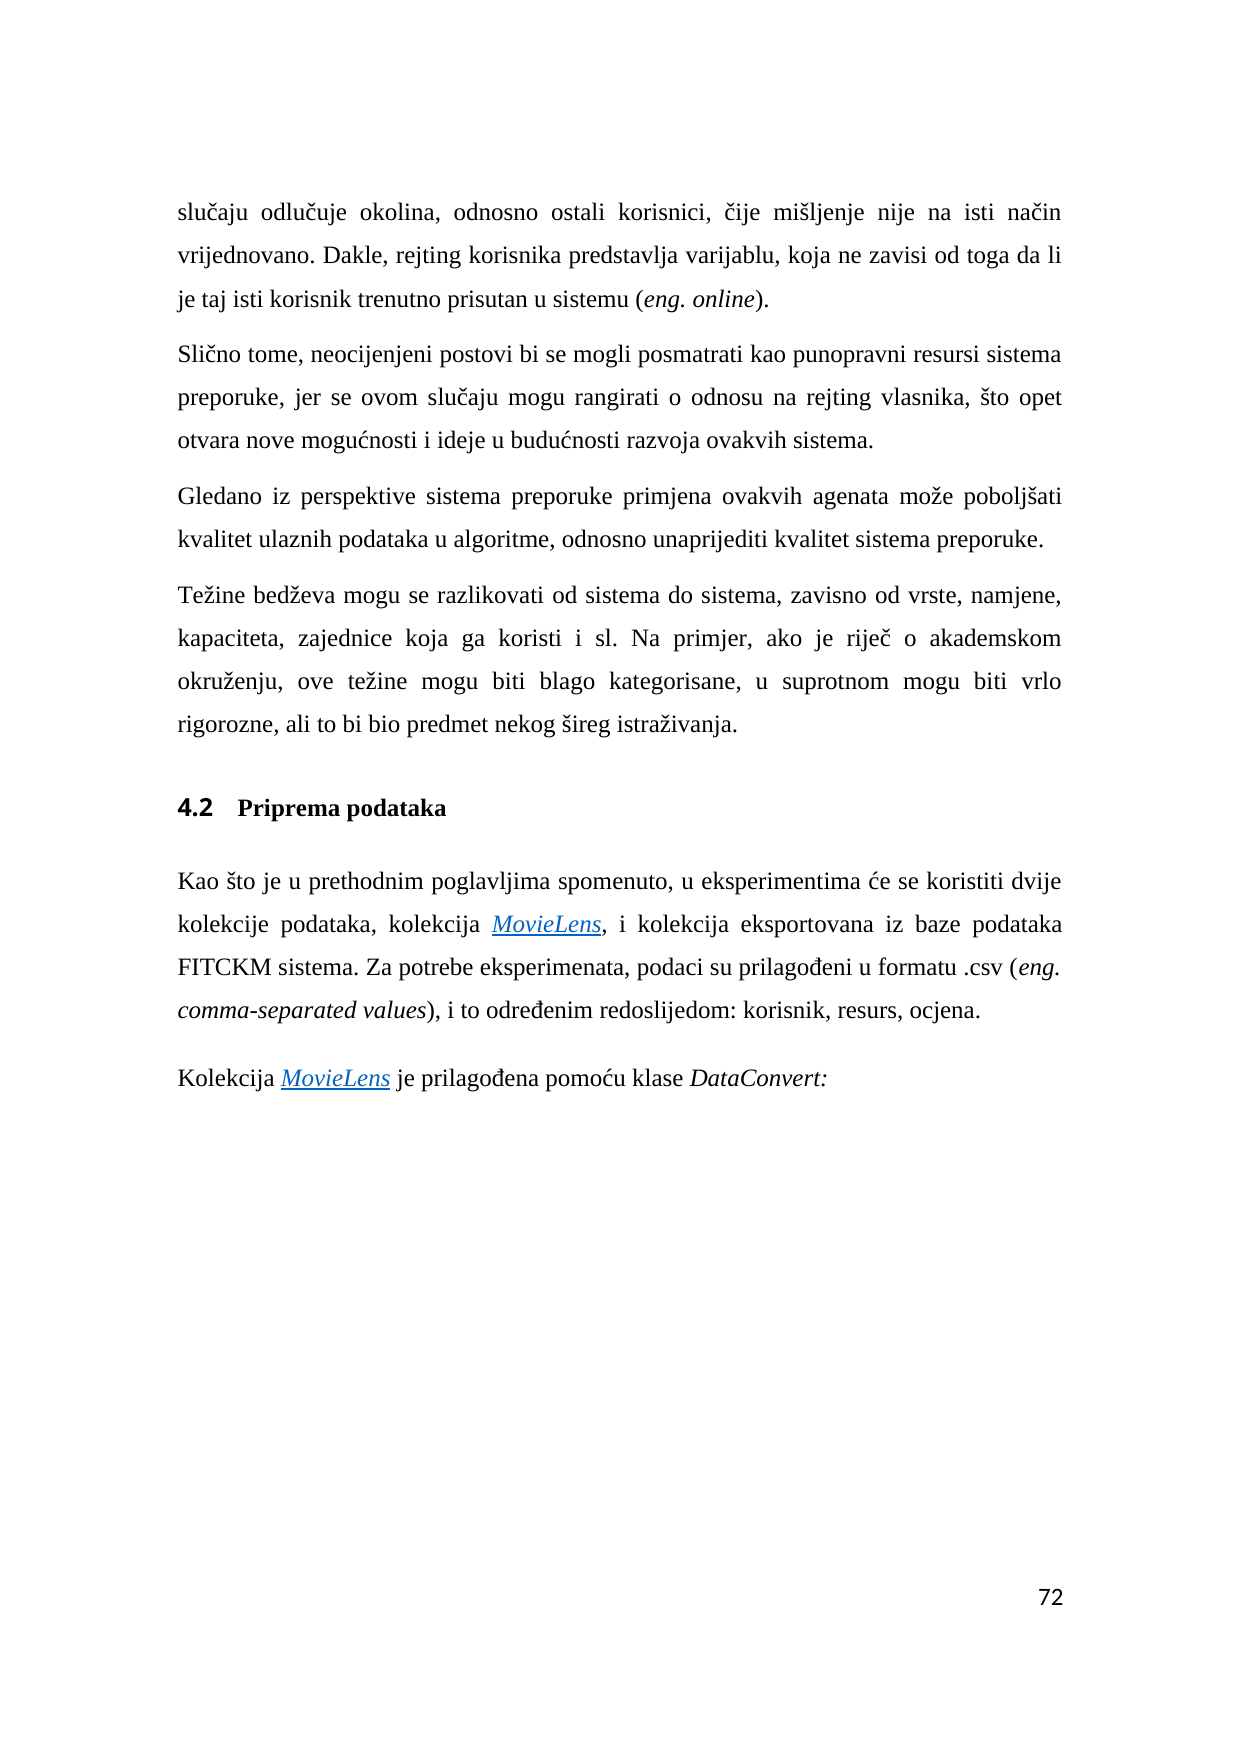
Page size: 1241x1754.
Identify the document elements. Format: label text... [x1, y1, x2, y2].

subtitle Priprema podataka [177, 790, 1063, 824]
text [177, 197, 1063, 312]
text Kao što je u prethodnim poglavljima spomenuto, u eksperimentima će se koristiti dvije kolekcije podataka, kolekcija MovieLens, i kolekcija eksportovana iz baze podataka FITCKM sistema. Za potrebe eksperimenata, podaci su prilagođeni u formatu .csv (eng. comma-separated values), i to određenim redoslijedom: korisnik, resurs, ocjena. [177, 866, 1063, 1024]
text Kolekcija MovieLens je prilagođena pomoću klase DataConvert: [177, 1063, 1063, 1092]
text Gledano iz perspektive sistema preporuke primjena ovakvih agenata može poboljšati kvalitet ulaznih podataka u algoritme, odnosno unaprijediti kvalitet sistema preporuke. [177, 481, 1063, 553]
text Slično tome, neocijenjeni postovi bi se mogli posmatrati kao punopravni resursi sistema preporuke, jer se ovom slučaju mogu rangirati o odnosu na rejting vlasnika, što opet otvara nove mogućnosti i ideje u budućnosti razvoja ovakvih sistema. [177, 339, 1063, 454]
text Težine bedževa mogu se razlikovati od sistema do sistema, zavisno od vrste, namjene, kapaciteta, zajednice koja ga koristi i sl. Na primjer, ako je riječ o akademskom okruženju, ove težine mogu biti blago kategorisane, u suprotnom mogu biti vrlo rigorozne, ali to bi bio predmet nekog šireg istraživanja. [177, 580, 1063, 738]
